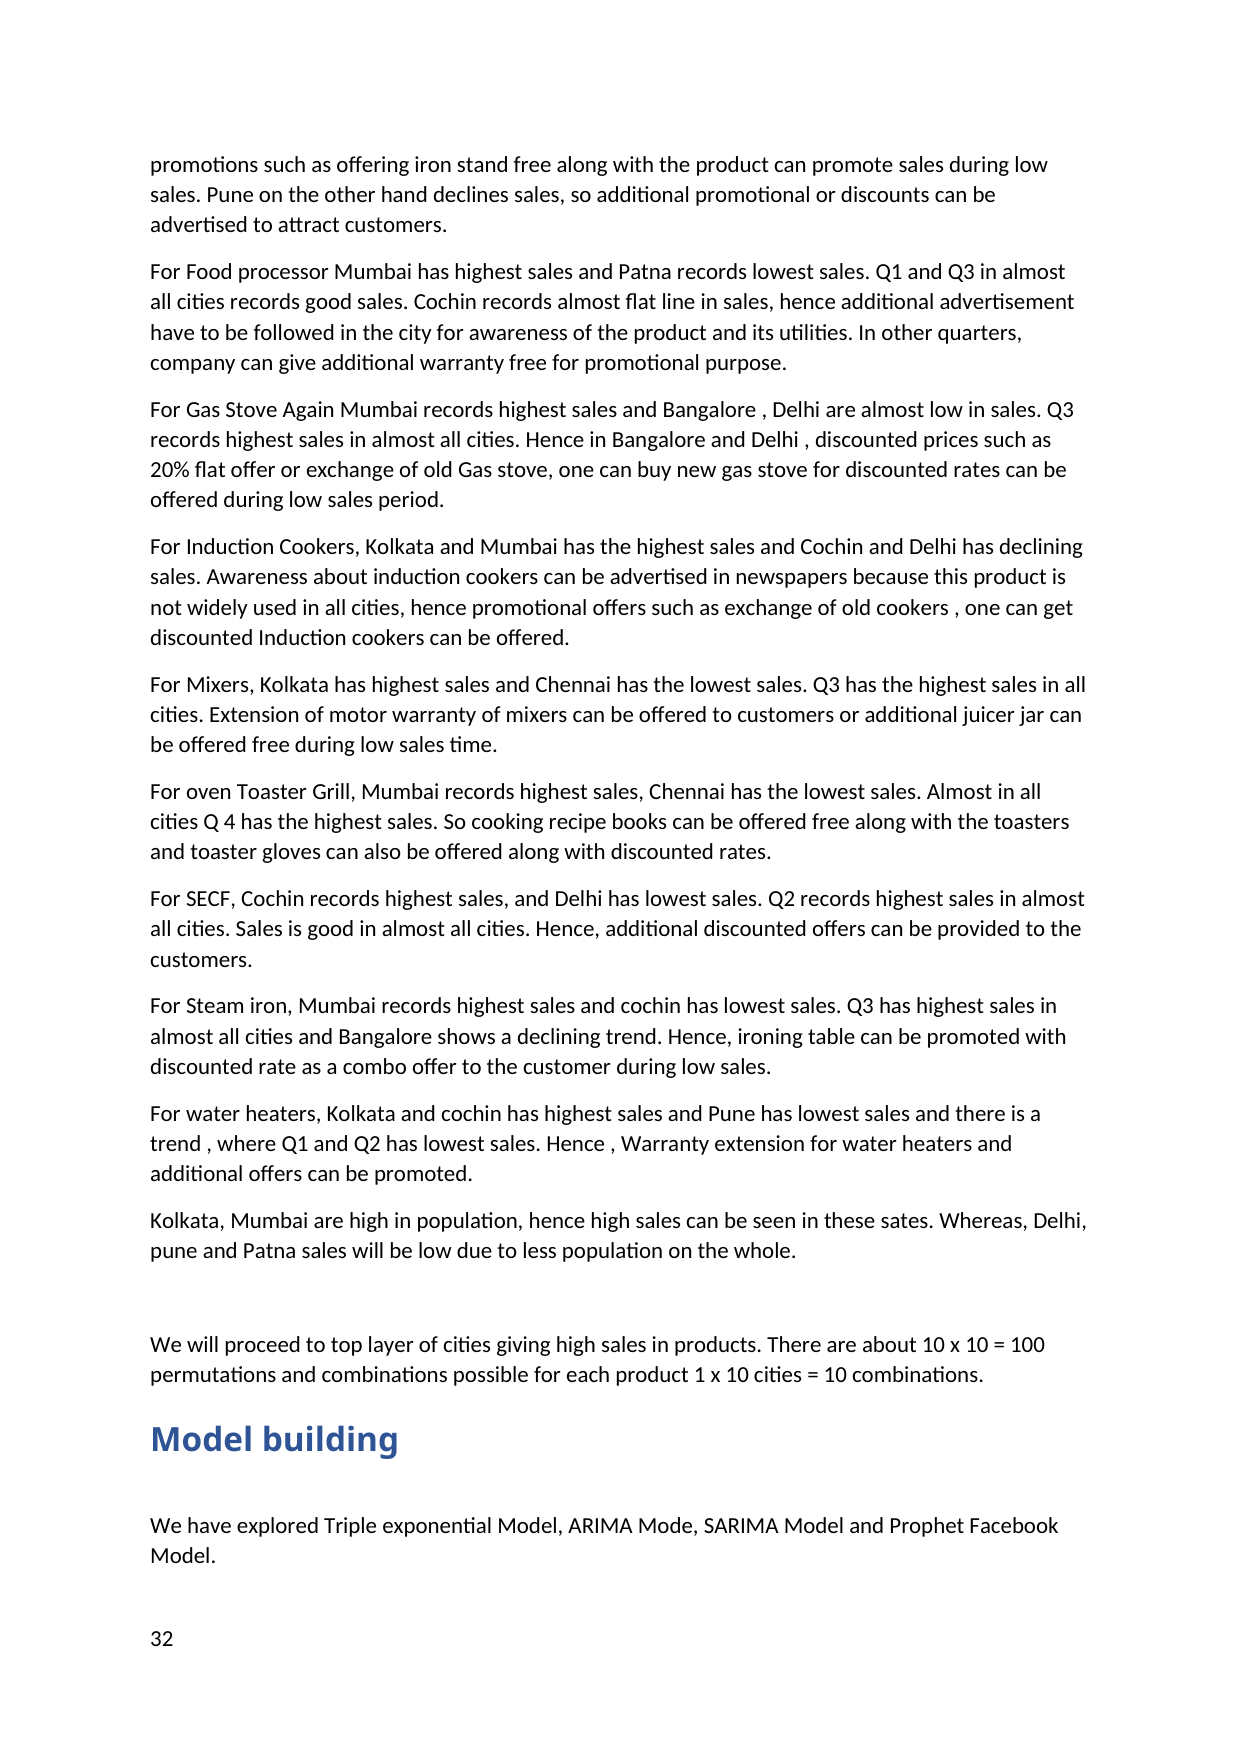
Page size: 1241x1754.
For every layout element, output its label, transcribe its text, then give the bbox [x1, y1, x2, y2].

text We have explored Triple exponential Model, ARIMA Mode, SARIMA Model and Prophet Facebook Model. [150, 1511, 1090, 1570]
text For SECF, Cochin records highest sales, and Delhi has lowest sales. Q2 records highest sales in almost all cities. Sales is good in almost all cities. Hence, additional discounted offers can be provided to the customers. [150, 884, 1090, 973]
text For Gas Stove Again Mumbai records highest sales and Bangalore , Delhi are almost low in sales. Q3 records highest sales in almost all cities. Hence in Bangalore and Delhi , discounted prices such as 20% flat offer or exchange of old Gas stove, one can buy new gas stove for discounted rates can be offered during low sales period. [150, 395, 1090, 513]
text For Induction Cookers, Kolkata and Mumbai has the highest sales and Cochin and Delhi has declining sales. Awareness about induction cookers can be advertised in newspapers because this product is not widely used in all cities, hence promotional offers such as exchange of old cookers , one can get discounted Induction cookers can be offered. [150, 532, 1090, 651]
text For water heaters, Kolkata and cochin has highest sales and Pune has lowest sales and there is a trend , where Q1 and Q2 has lowest sales. Hence , Warranty extension for water heaters and additional offers can be promoted. [150, 1099, 1090, 1187]
text For Steam iron, Mumbai records highest sales and cochin has lowest sales. Q3 has highest sales in almost all cities and Bangalore shows a declining trend. Hence, ironing table can be promoted with discounted rate as a combo offer to the customer during low sales. [150, 992, 1090, 1080]
text For Mixers, Kolkata has highest sales and Chennai has the lowest sales. Q3 has the highest sales in all cities. Extension of motor warranty of mixers can be offered to customers or additional juicer jar can be offered free during low sales time. [150, 670, 1090, 758]
text Kolkata, Mumbai are high in population, hence high sales can be seen in these sates. Whereas, Delhi, pune and Patna sales will be low due to less population on the whole. [150, 1206, 1090, 1264]
text We will proceed to top layer of cities giving high sales in products. There are about 10 x 10 = 100 permutations and combinations possible for each product 1 x 10 cities = 10 combinations. [150, 1330, 1090, 1388]
text For oven Toaster Grill, Mumbai records highest sales, Chennai has the lowest sales. Almost in all cities Q 4 has the highest sales. So cooking recipe books can be offered free along with the toasters and toaster gloves can also be offered along with discounted rates. [150, 777, 1090, 866]
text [150, 150, 1090, 238]
subtitle Model building [150, 1416, 1090, 1461]
text For Food processor Mumbai has highest sales and Patna records lowest sales. Q1 and Q3 in almost all cities records good sales. Cochin records almost flat line in sales, hence additional advertisement have to be followed in the city for awareness of the product and its utilities. In other quarters, company can give additional warranty free for promotional purpose. [150, 257, 1090, 376]
